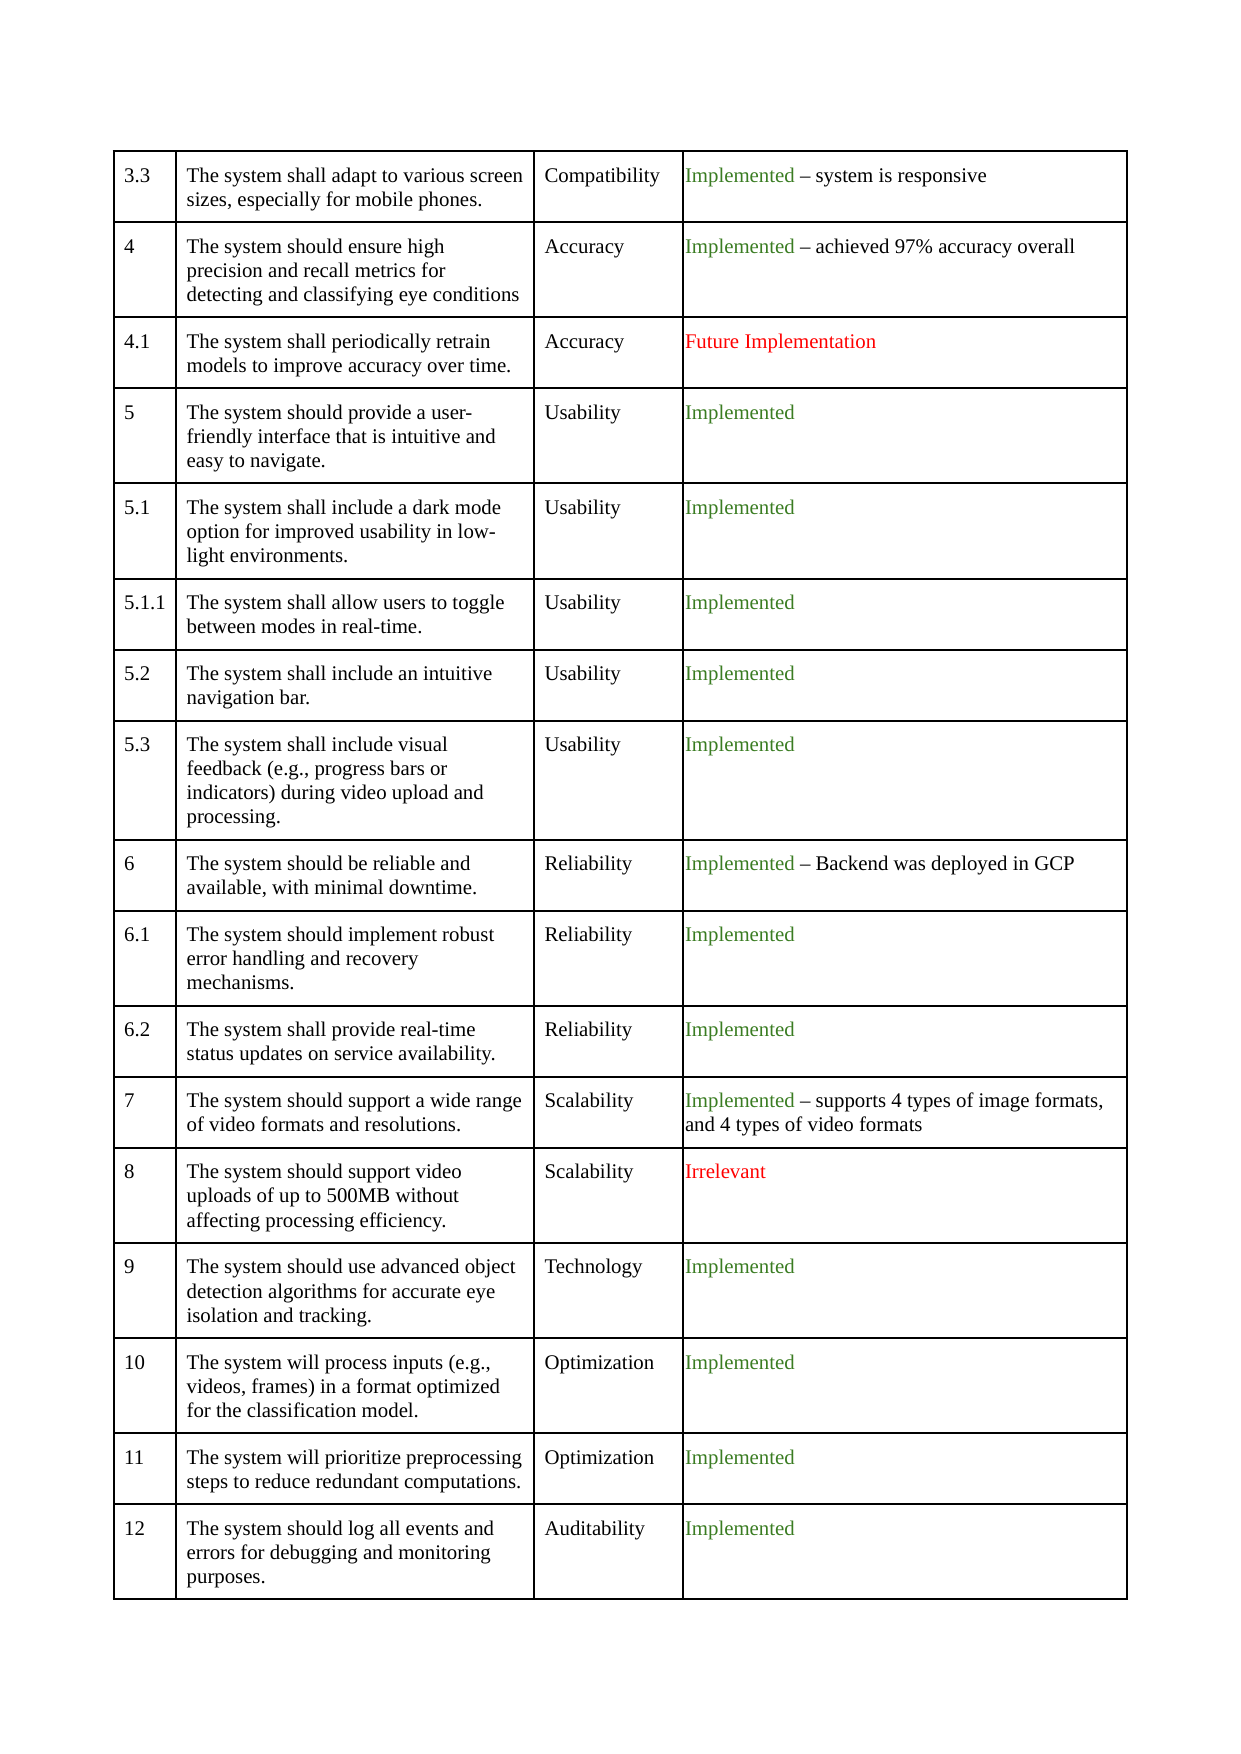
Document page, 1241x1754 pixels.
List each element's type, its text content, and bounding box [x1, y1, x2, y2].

table_cell 5.3 [115, 722, 175, 839]
table_cell The system shall periodically retrain models to improve accuracy over time. [177, 318, 533, 387]
table_cell The system should support a wide range of video formats and resolutions. [177, 1078, 533, 1147]
table_cell Scalability [535, 1078, 682, 1147]
table_cell 8 [115, 1149, 175, 1242]
table_cell The system will process inputs (e.g., videos, frames) in a format optimized for the classification model. [177, 1339, 533, 1432]
table_cell Reliability [535, 841, 682, 910]
table_cell Implemented – supports 4 types of image formats, and 4 types of video formats [684, 1078, 1126, 1147]
table_cell Implemented [684, 484, 1126, 577]
table_cell Implemented [684, 1339, 1126, 1432]
table_cell 10 [115, 1339, 175, 1432]
table_cell Irrelevant [684, 1149, 1126, 1242]
table_cell Compatibility [535, 152, 682, 221]
table_cell Implemented [684, 580, 1126, 648]
table_cell The system should ensure high precision and recall metrics for detecting and classifying eye conditions [177, 223, 533, 316]
table_cell 5.2 [115, 651, 175, 719]
table_cell The system shall adapt to various screen sizes, especially for mobile phones. [177, 152, 533, 221]
table_cell 4 [115, 223, 175, 316]
table_cell Implemented [684, 389, 1126, 482]
table_cell Usability [535, 389, 682, 482]
table_cell Accuracy [535, 318, 682, 387]
table_cell Implemented [684, 651, 1126, 719]
table_cell Implemented – system is responsive [684, 152, 1126, 221]
table_cell Optimization [535, 1339, 682, 1432]
table_cell Future Implementation [684, 318, 1126, 387]
table_cell 5.1 [115, 484, 175, 577]
table_cell The system should use advanced object detection algorithms for accurate eye isolation and tracking. [177, 1244, 533, 1337]
table_cell Implemented [684, 1007, 1126, 1076]
table_cell The system shall include an intuitive navigation bar. [177, 651, 533, 719]
table_cell Implemented [684, 1505, 1126, 1598]
table_cell 5 [115, 389, 175, 482]
table_cell Implemented – Backend was deployed in GCP [684, 841, 1126, 910]
table_cell The system should provide a user-friendly interface that is intuitive and easy to navigate. [177, 389, 533, 482]
table_cell Implemented [684, 912, 1126, 1005]
table_cell 11 [115, 1434, 175, 1503]
table_cell The system shall include visual feedback (e.g., progress bars or indicators) during video upload and processing. [177, 722, 533, 839]
table_cell The system should implement robust error handling and recovery mechanisms. [177, 912, 533, 1005]
table_cell 12 [115, 1505, 175, 1598]
table_cell Usability [535, 484, 682, 577]
table_cell Scalability [535, 1149, 682, 1242]
table_cell Optimization [535, 1434, 682, 1503]
table_cell Implemented [684, 1434, 1126, 1503]
table_cell 3.3 [115, 152, 175, 221]
table_cell The system should log all events and errors for debugging and monitoring purposes. [177, 1505, 533, 1598]
table_cell The system shall provide real-time status updates on service availability. [177, 1007, 533, 1076]
table_cell Implemented – achieved 97% accuracy overall [684, 223, 1126, 316]
table_cell Usability [535, 722, 682, 839]
table_cell Implemented [684, 1244, 1126, 1337]
table_cell The system will prioritize preprocessing steps to reduce redundant computations. [177, 1434, 533, 1503]
table_cell 4.1 [115, 318, 175, 387]
table_cell The system shall include a dark mode option for improved usability in low-light environments. [177, 484, 533, 577]
table_cell 7 [115, 1078, 175, 1147]
table_cell Implemented [684, 722, 1126, 839]
table_cell Usability [535, 580, 682, 648]
table_cell Accuracy [535, 223, 682, 316]
table_cell Usability [535, 651, 682, 719]
table_cell 5.1.1 [115, 580, 175, 648]
table_cell Reliability [535, 912, 682, 1005]
table_cell The system shall allow users to toggle between modes in real-time. [177, 580, 533, 648]
table_cell Auditability [535, 1505, 682, 1598]
table_cell The system should support video uploads of up to 500MB without affecting processing efficiency. [177, 1149, 533, 1242]
table_cell 9 [115, 1244, 175, 1337]
table_cell Technology [535, 1244, 682, 1337]
table_cell Reliability [535, 1007, 682, 1076]
table_cell 6.1 [115, 912, 175, 1005]
table_cell The system should be reliable and available, with minimal downtime. [177, 841, 533, 910]
table_cell 6 [115, 841, 175, 910]
table_cell 6.2 [115, 1007, 175, 1076]
